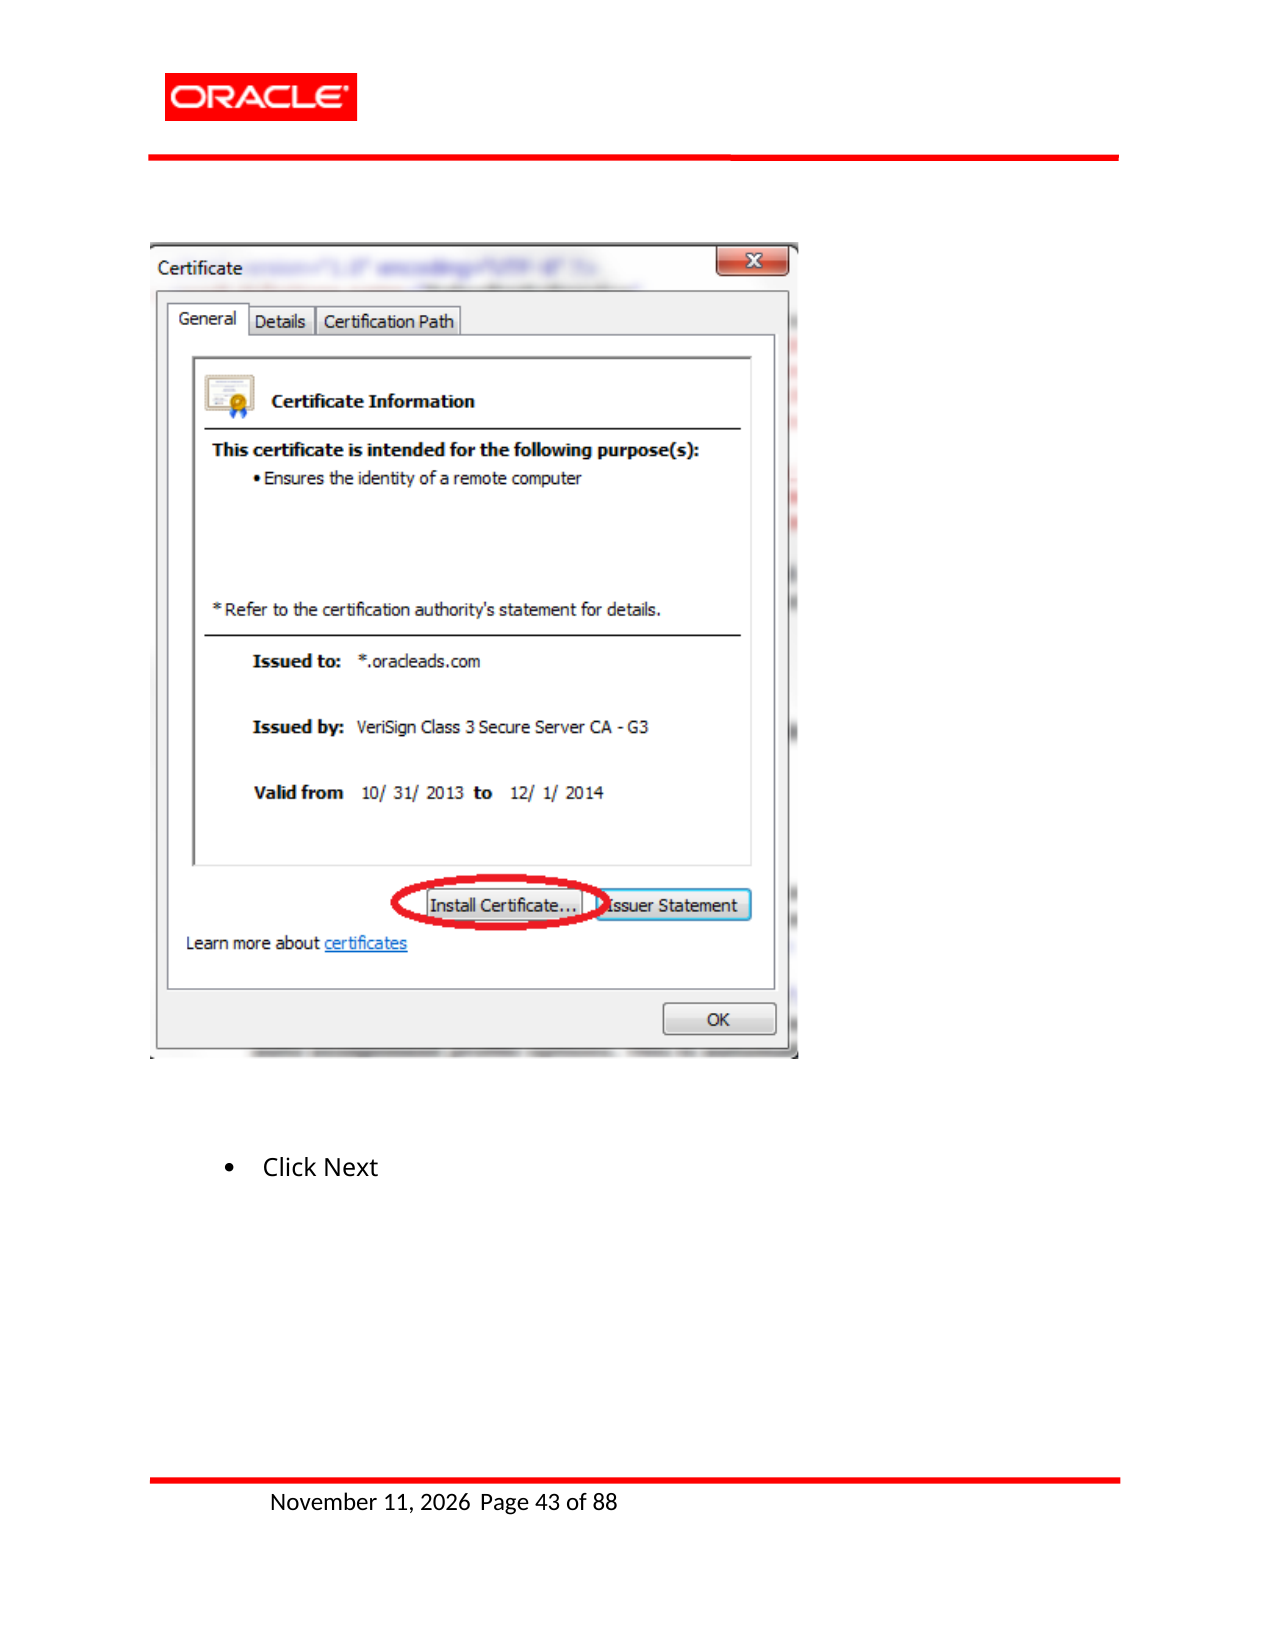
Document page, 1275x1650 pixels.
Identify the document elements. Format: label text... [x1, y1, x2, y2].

list Click Next [225, 1150, 1125, 1184]
picture [150, 242, 799, 1059]
picture [165, 73, 358, 121]
